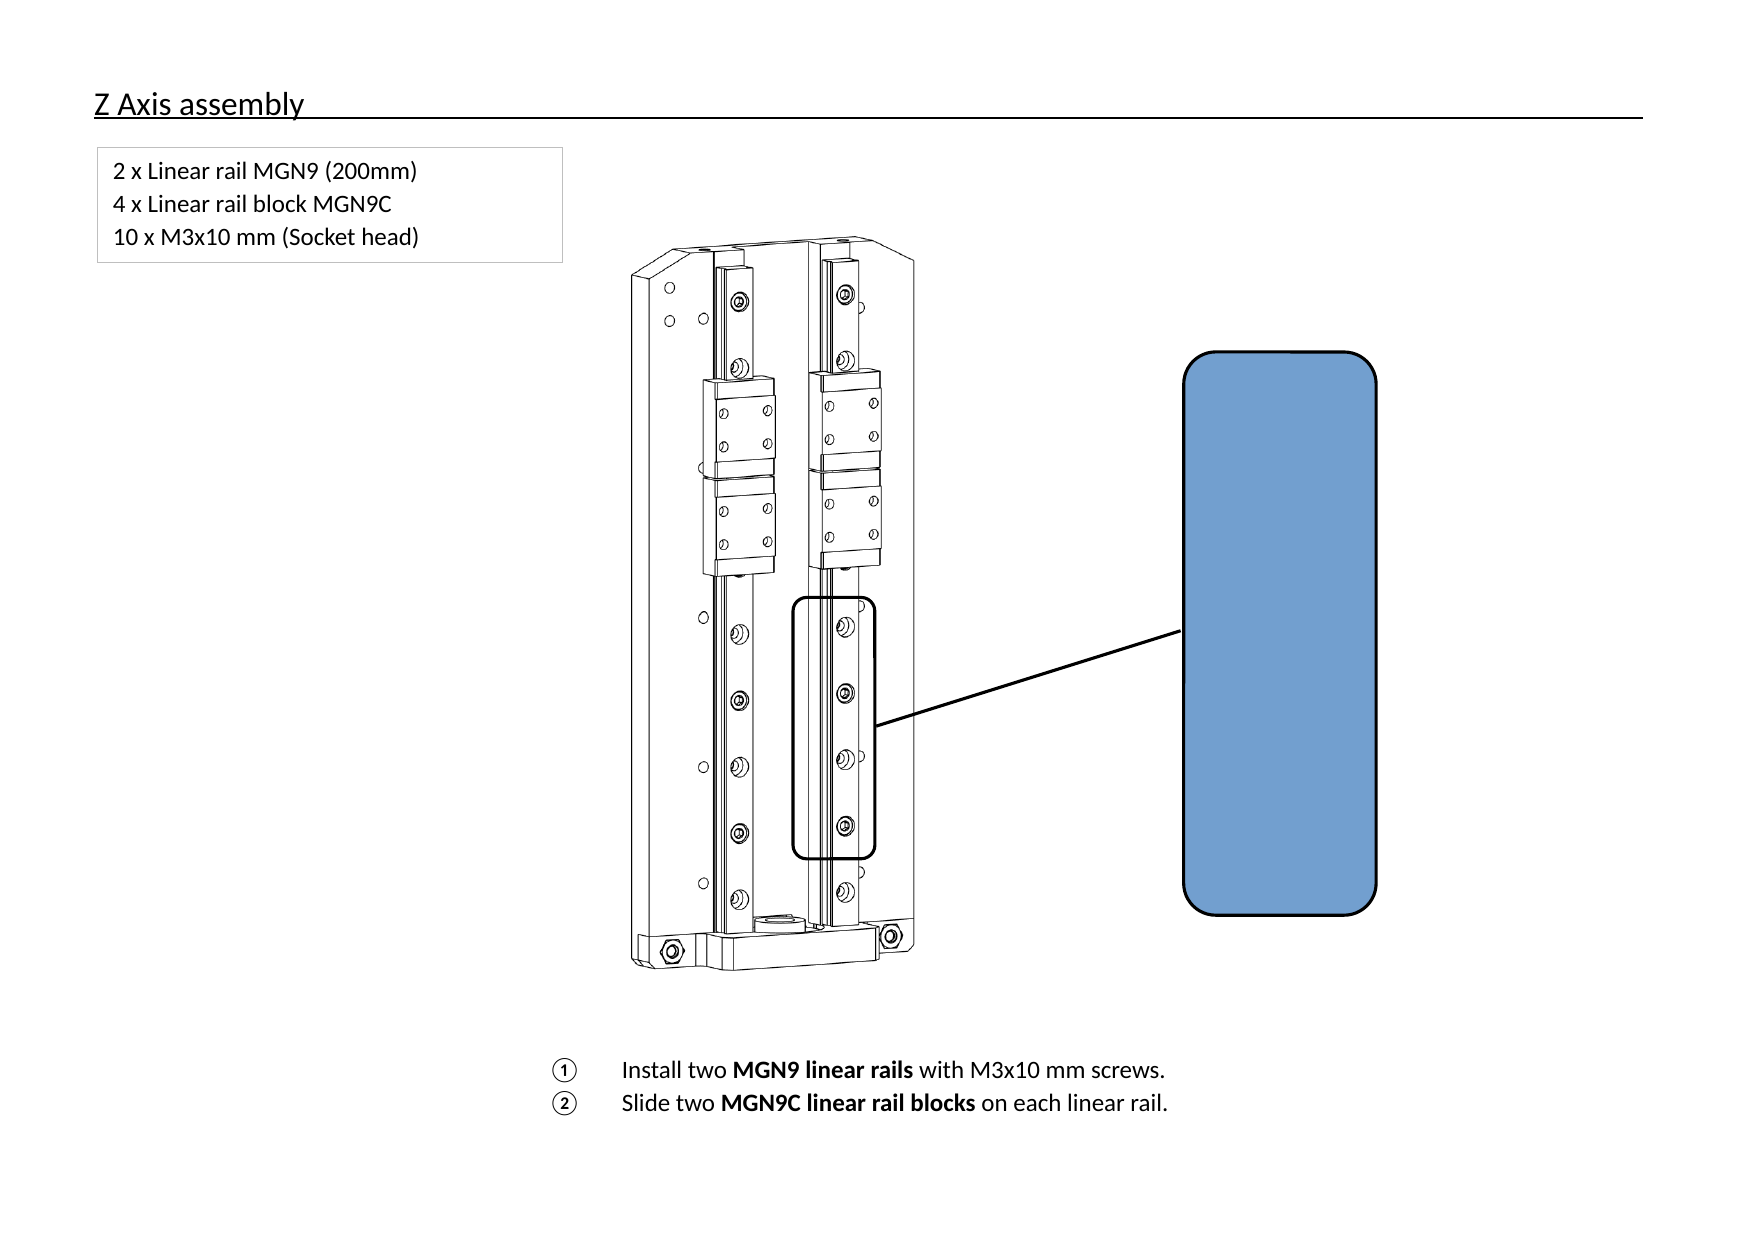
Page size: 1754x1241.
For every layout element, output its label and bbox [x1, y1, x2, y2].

picture [612, 220, 934, 980]
picture [795, 599, 873, 857]
